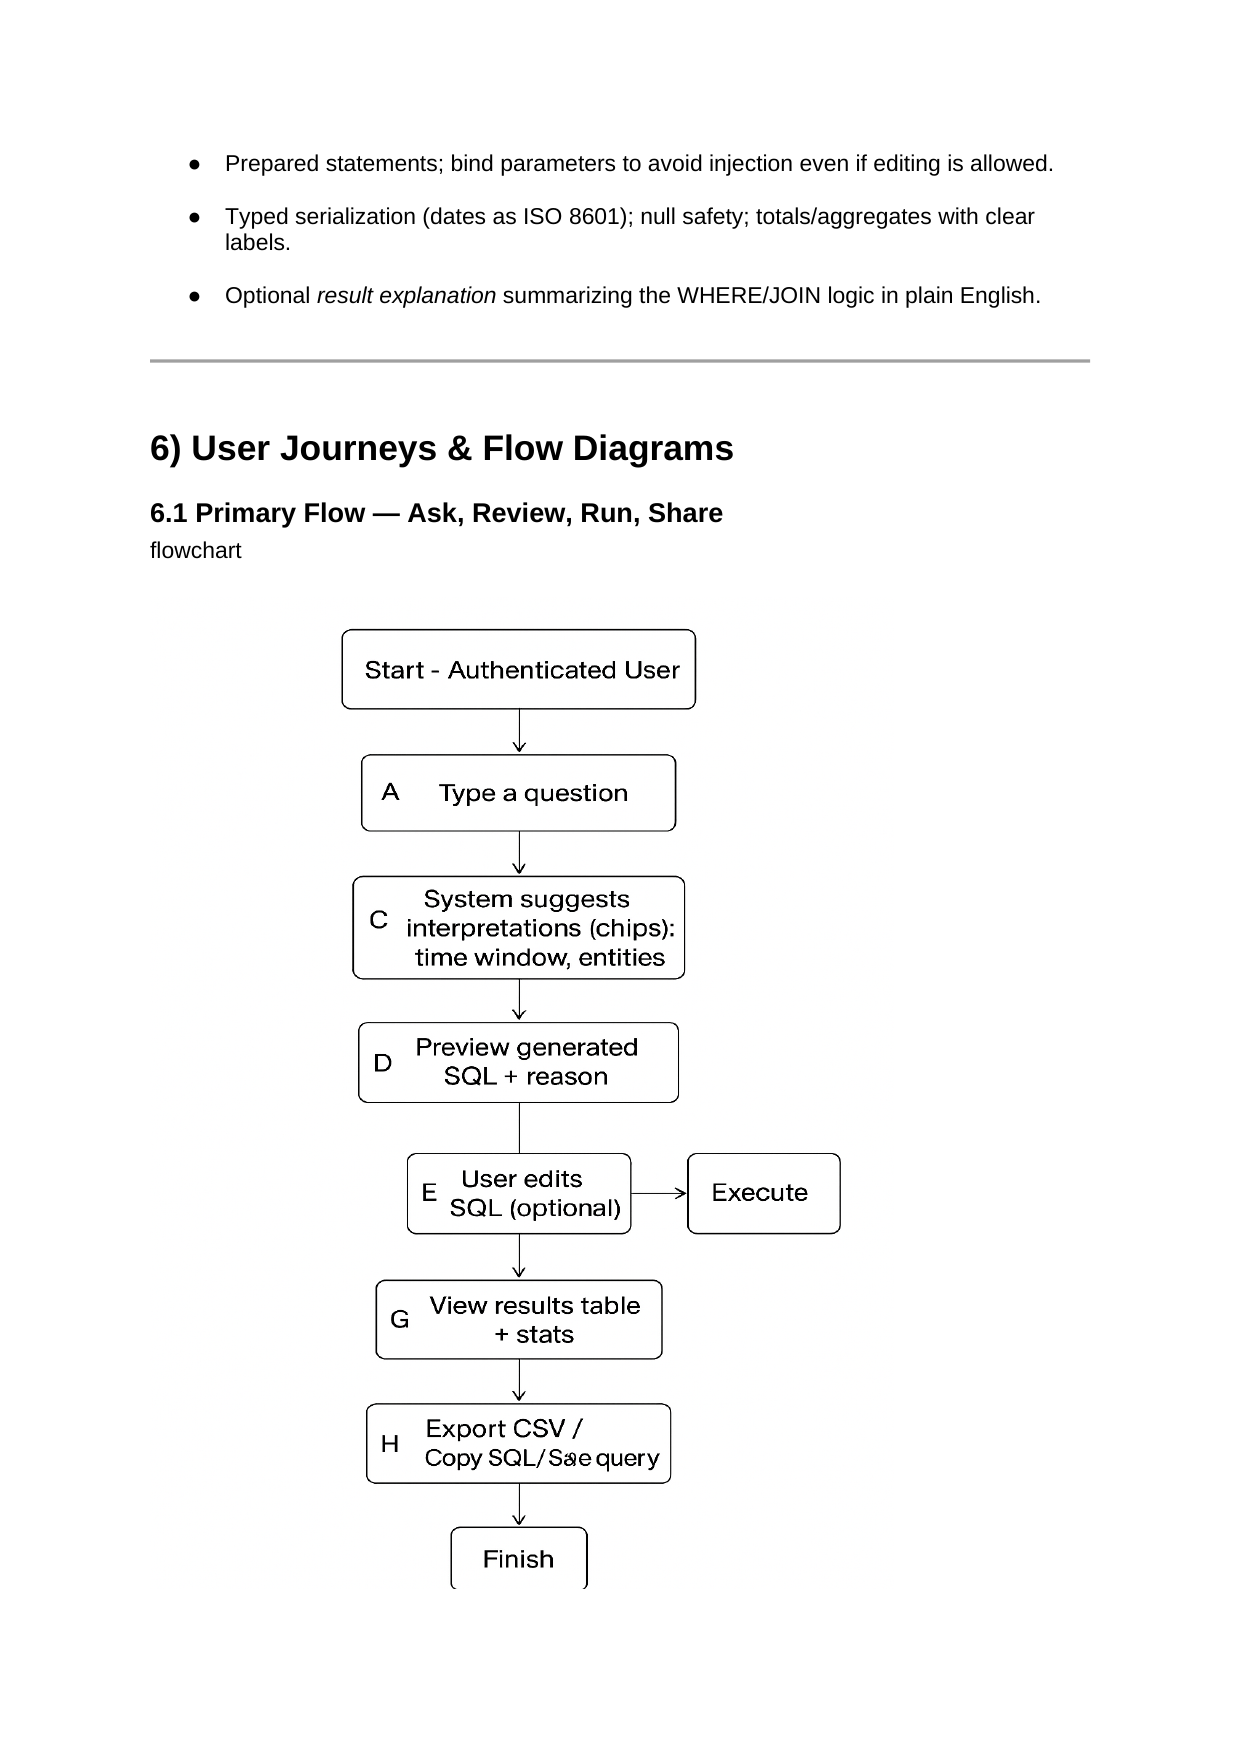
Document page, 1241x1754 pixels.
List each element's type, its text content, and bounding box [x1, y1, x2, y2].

picture [150, 597, 894, 1589]
subtitle 6.1 Primary Flow — Ask, Review, Run, Share [150, 497, 1090, 528]
list Typed serialization (dates as ISO 8601); null safety; totals/aggregates with clear labels. [187, 203, 1090, 282]
list Prepared statements; bind parameters to avoid injection even if editing is allowed. [187, 150, 1090, 203]
list Optional result explanation summarizing the WHERE/JOIN logic in plain English. [187, 282, 1090, 334]
subtitle 6) User Journeys & Flow Diagrams [150, 427, 1090, 468]
